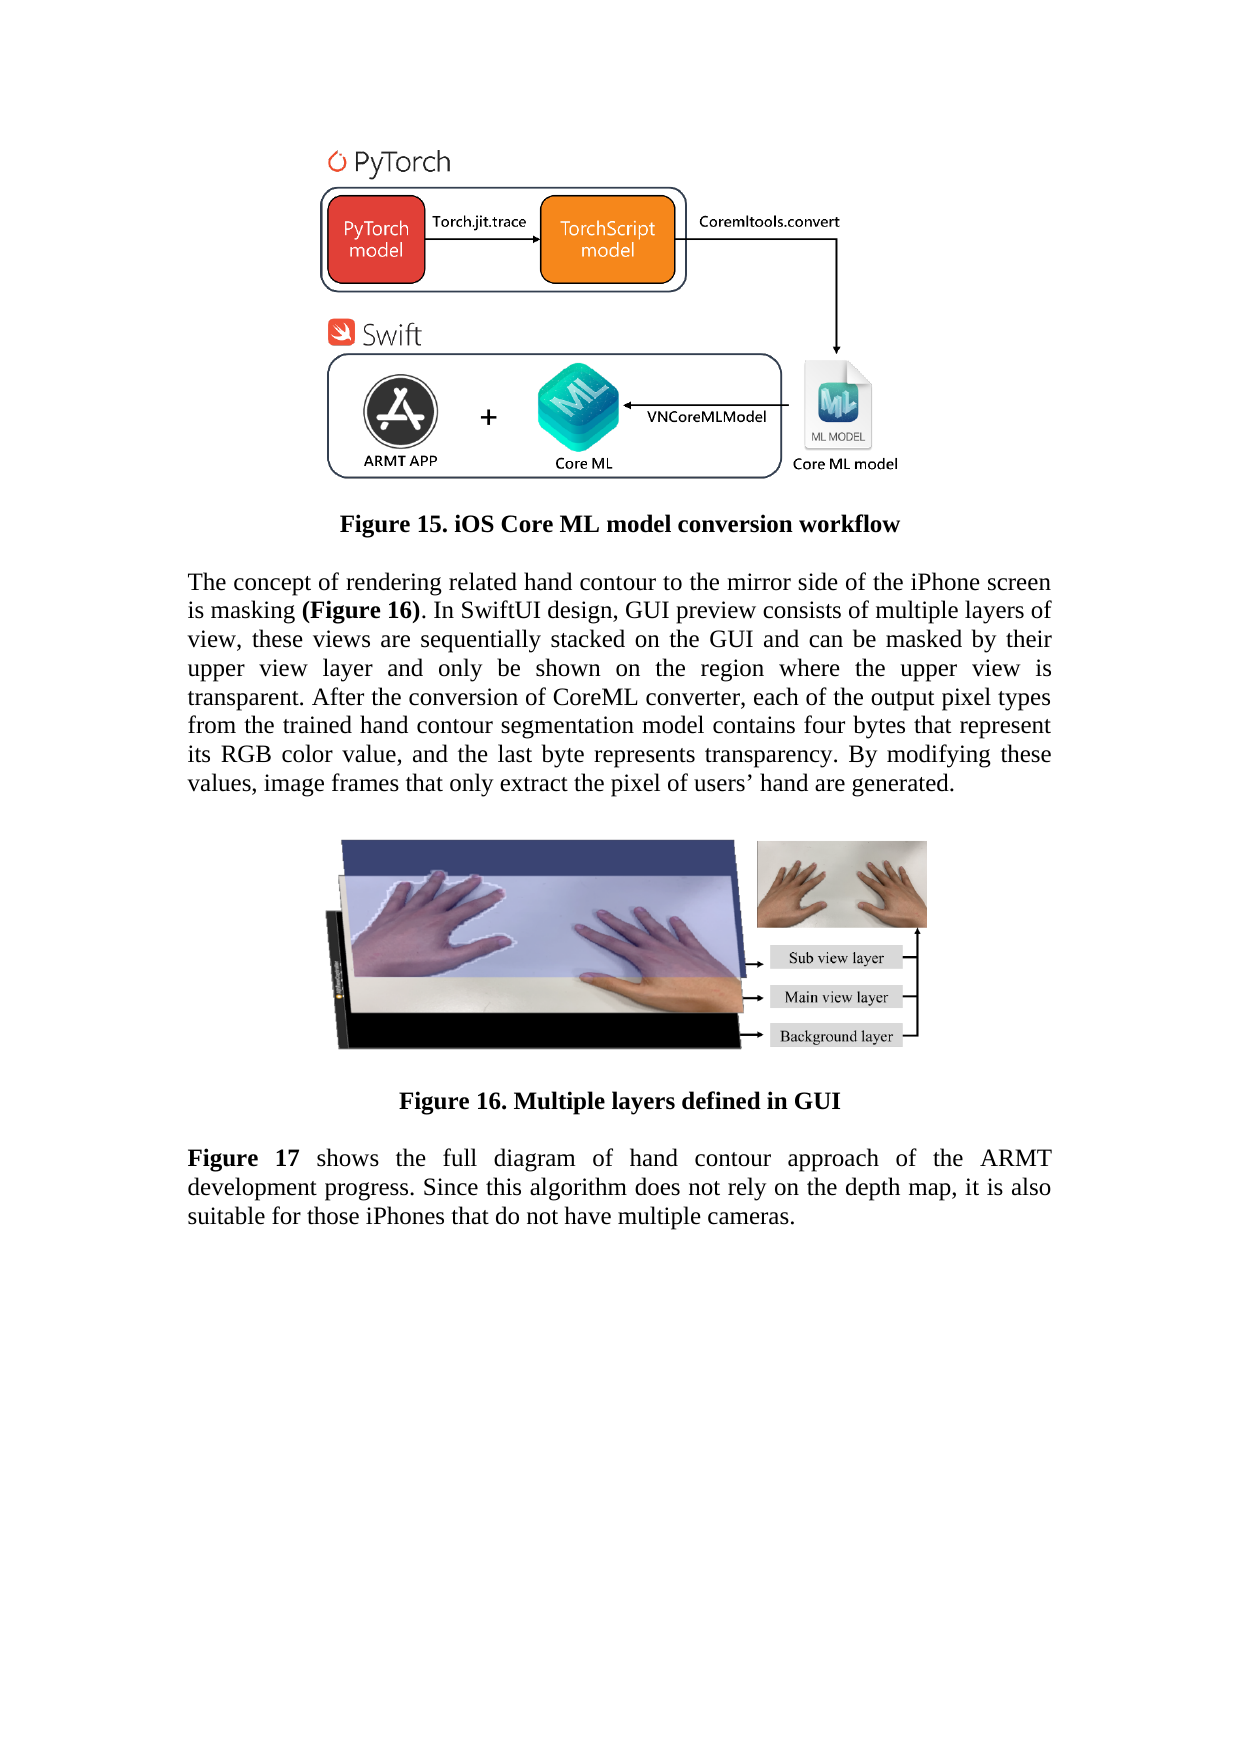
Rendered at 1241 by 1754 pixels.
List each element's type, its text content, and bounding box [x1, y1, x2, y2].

text Figure 17 shows the full diagram of hand contour approach of the ARMT development progress. Since this algorithm does not rely on the depth map, it is also suitable for those iPhones that do not have multiple cameras. [187, 1143, 1053, 1230]
picture [313, 825, 927, 1058]
text The concept of rendering related hand contour to the mirror side of the iPhone screen is masking (Figure 16). In SwiftUI design, GUI preview consists of multiple layers of view, these views are sequentially stacked on the GUI and can be masked by their upper view layer and only be shown on the region where the upper view is transparent. After the conversion of CoreML converter, each of the output pixel types from the trained hand contour segmentation model contains four bytes that represent its RGB color value, and the last byte represents transparency. By modifying these values, image frames that only extract the pixel of users’ hand are generated. [187, 567, 1053, 797]
picture [320, 150, 921, 481]
text Figure 15. iOS Core ML model conversion workflow [187, 509, 1053, 538]
text Figure 16. Multiple layers defined in GUI [187, 1086, 1053, 1115]
